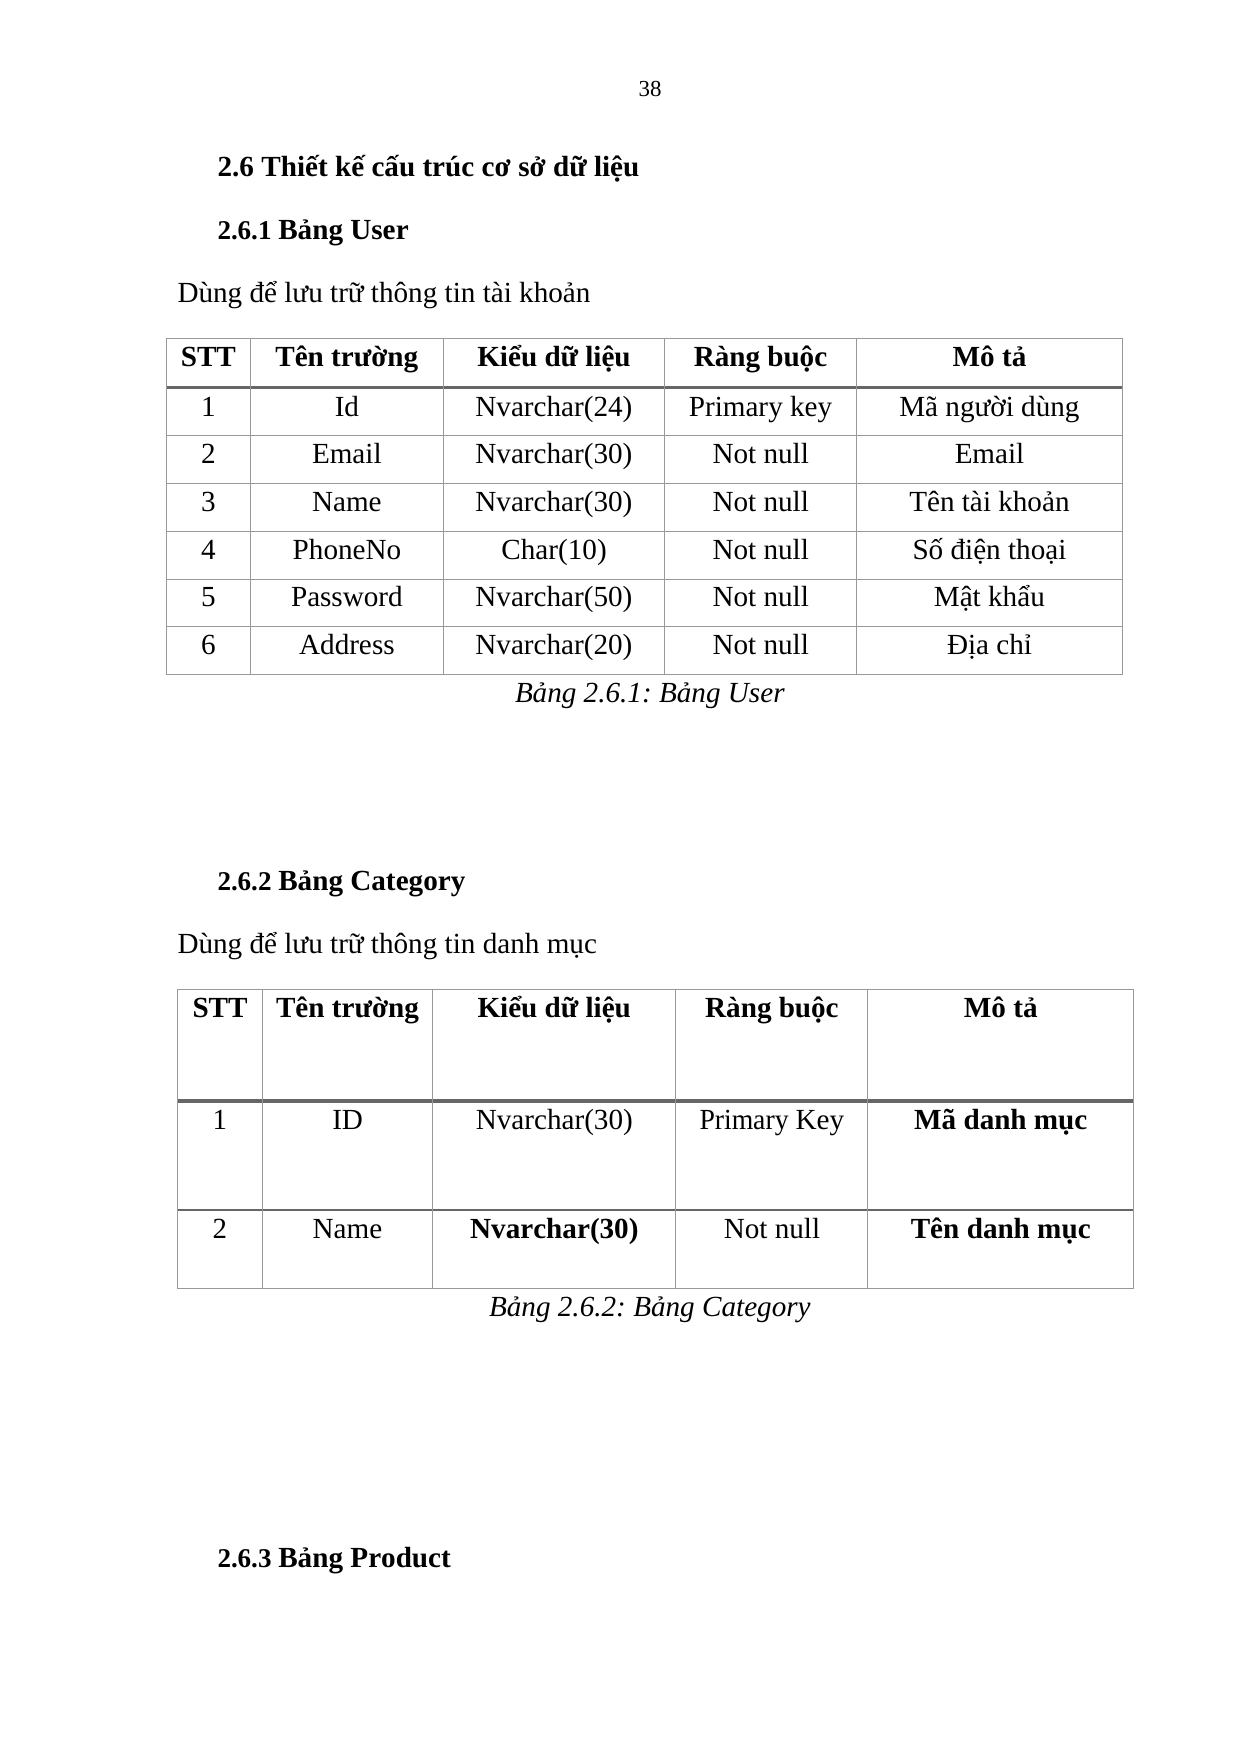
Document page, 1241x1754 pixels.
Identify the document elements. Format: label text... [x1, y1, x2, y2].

table_cell Not null [665, 627, 856, 674]
table_cell Nvarchar(20) [444, 627, 664, 674]
subtitle Bảng Product [217, 1540, 1122, 1573]
table_cell Nvarchar(30) [433, 1211, 675, 1288]
text Bảng 2.6.1: Bảng User [177, 675, 1122, 708]
table_header Kiểu dữ liệu [433, 990, 675, 1099]
subtitle Thiết kế cấu trúc cơ sở dữ liệu [217, 149, 1122, 183]
table_header Ràng buộc [676, 990, 867, 1099]
table_cell Email [857, 436, 1122, 483]
text Dùng để lưu trữ thông tin danh mục [177, 926, 1122, 960]
table_cell 1 [167, 389, 250, 435]
table_cell Email [251, 436, 443, 483]
table_cell Tên danh mục [868, 1211, 1133, 1288]
text Bảng 2.6.2: Bảng Category [177, 1289, 1122, 1322]
table_cell Nvarchar(30) [433, 1103, 675, 1209]
table_cell Password [251, 580, 443, 626]
table_header Mô tả [857, 339, 1122, 386]
table_cell 2 [167, 436, 250, 483]
table_cell Nvarchar(50) [444, 580, 664, 626]
subtitle Bảng Category [217, 863, 1122, 897]
table_header Ràng buộc [665, 339, 856, 386]
table_cell 1 [178, 1103, 262, 1209]
table_cell Mã danh mục [868, 1103, 1133, 1209]
table_cell Not null [665, 436, 856, 483]
table_cell Tên tài khoản [857, 484, 1122, 531]
table_cell PhoneNo [251, 532, 443, 578]
table_cell Mật khẩu [857, 580, 1122, 626]
table_cell ID [263, 1103, 432, 1209]
table_cell 5 [167, 580, 250, 626]
table_cell 6 [167, 627, 250, 674]
subtitle Bảng User [217, 212, 1122, 246]
table_cell Mã người dùng [857, 389, 1122, 435]
table_header Tên trường [251, 339, 443, 386]
table_cell Nvarchar(24) [444, 389, 664, 435]
table_cell Name [263, 1211, 432, 1288]
table_header STT [167, 339, 250, 386]
table_cell Nvarchar(30) [444, 484, 664, 531]
table_cell Primary key [665, 389, 856, 435]
table_cell Primary Key [676, 1103, 867, 1209]
table_cell Name [251, 484, 443, 531]
table_cell 2 [178, 1211, 262, 1288]
table_cell Nvarchar(30) [444, 436, 664, 483]
table_cell 3 [167, 484, 250, 531]
table_cell Char(10) [444, 532, 664, 578]
table_cell Not null [676, 1211, 867, 1288]
table_header Kiểu dữ liệu [444, 339, 664, 386]
table_cell 4 [167, 532, 250, 578]
table_cell Id [251, 389, 443, 435]
text Dùng để lưu trữ thông tin tài khoản [177, 275, 1122, 309]
table_cell Address [251, 627, 443, 674]
table_cell Số điện thoại [857, 532, 1122, 578]
table_cell Not null [665, 484, 856, 531]
table_cell Not null [665, 580, 856, 626]
table_cell Địa chỉ [857, 627, 1122, 674]
table_cell Not null [665, 532, 856, 578]
table_header Tên trường [263, 990, 432, 1099]
table_header Mô tả [868, 990, 1133, 1099]
table_header STT [178, 990, 262, 1099]
